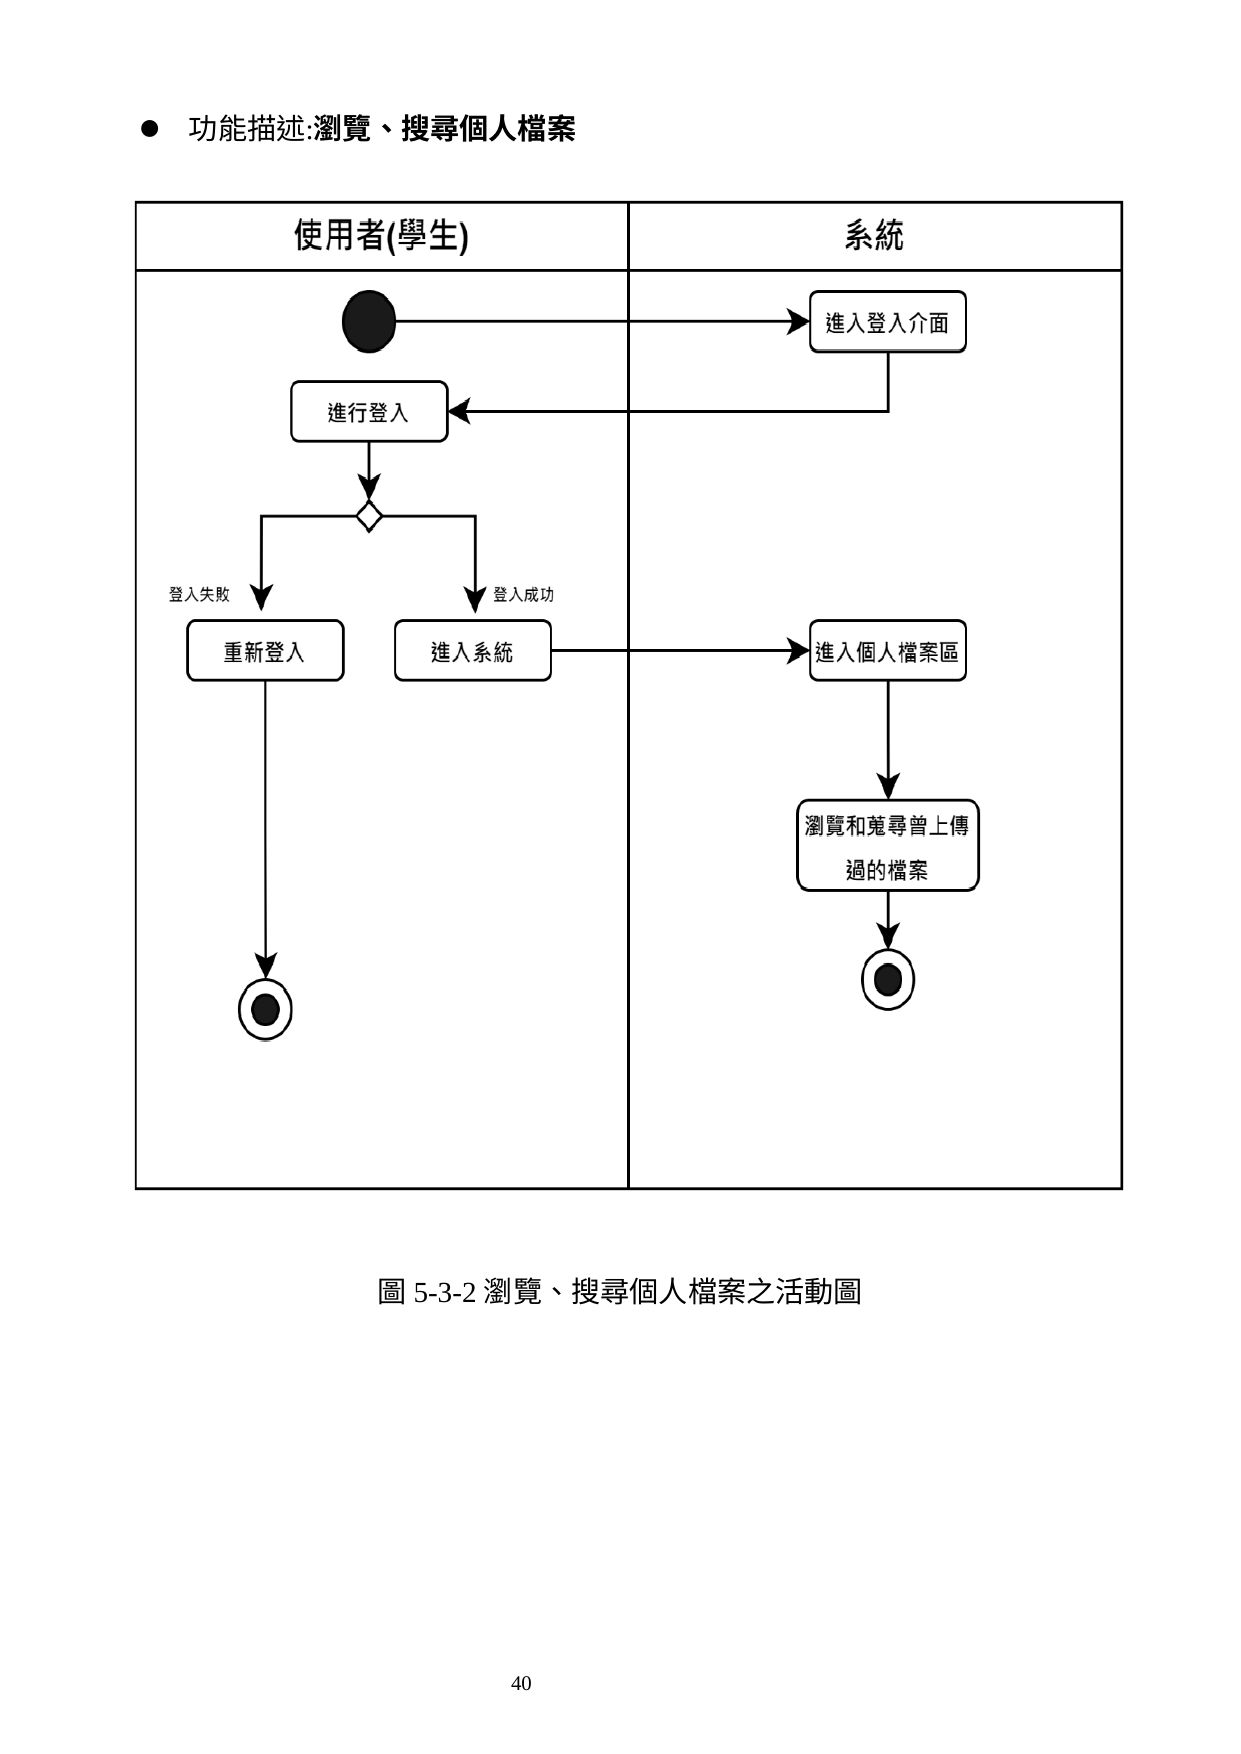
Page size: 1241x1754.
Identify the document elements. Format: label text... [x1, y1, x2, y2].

picture [108, 172, 1151, 1221]
list 功能描述:瀏覽、搜尋個人檔案 [139, 89, 1152, 164]
